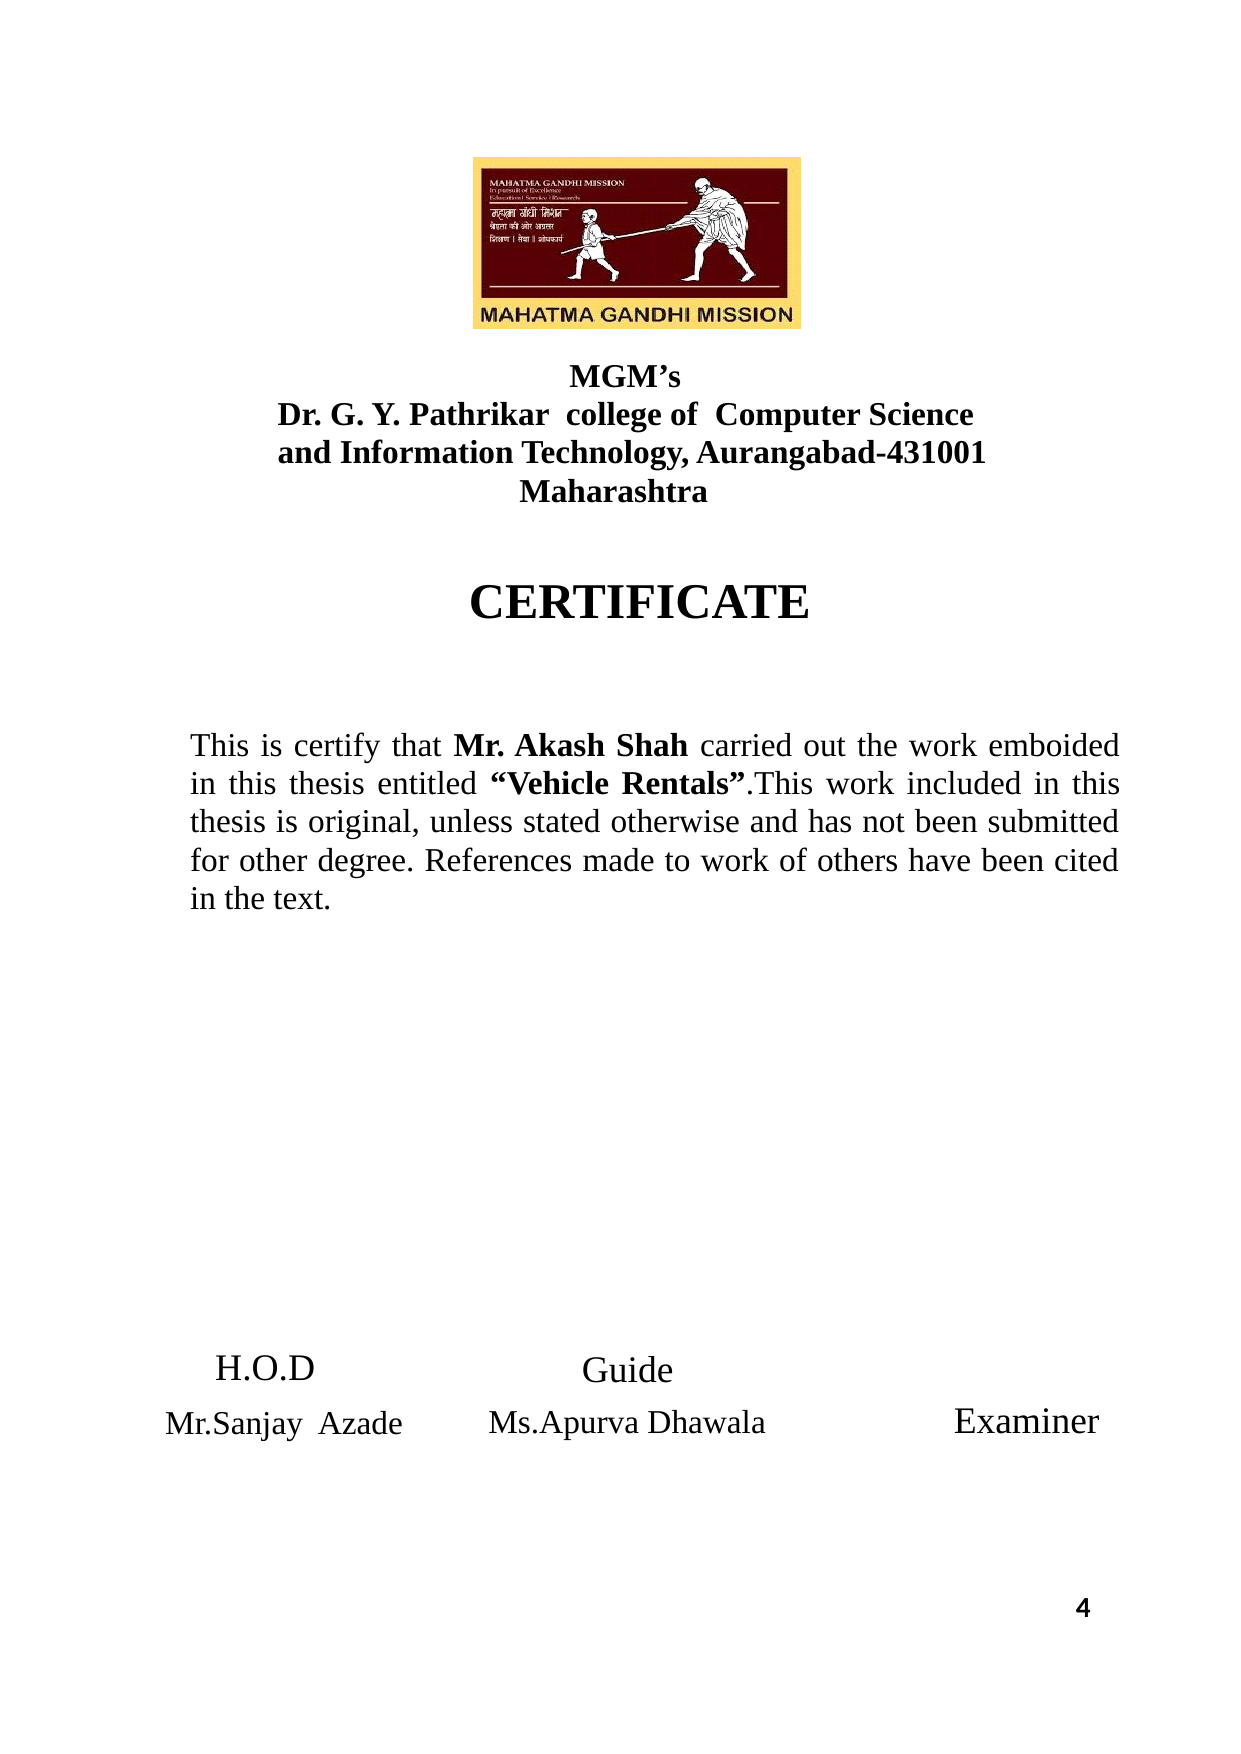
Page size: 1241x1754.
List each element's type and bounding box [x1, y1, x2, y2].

picture [472, 157, 801, 329]
